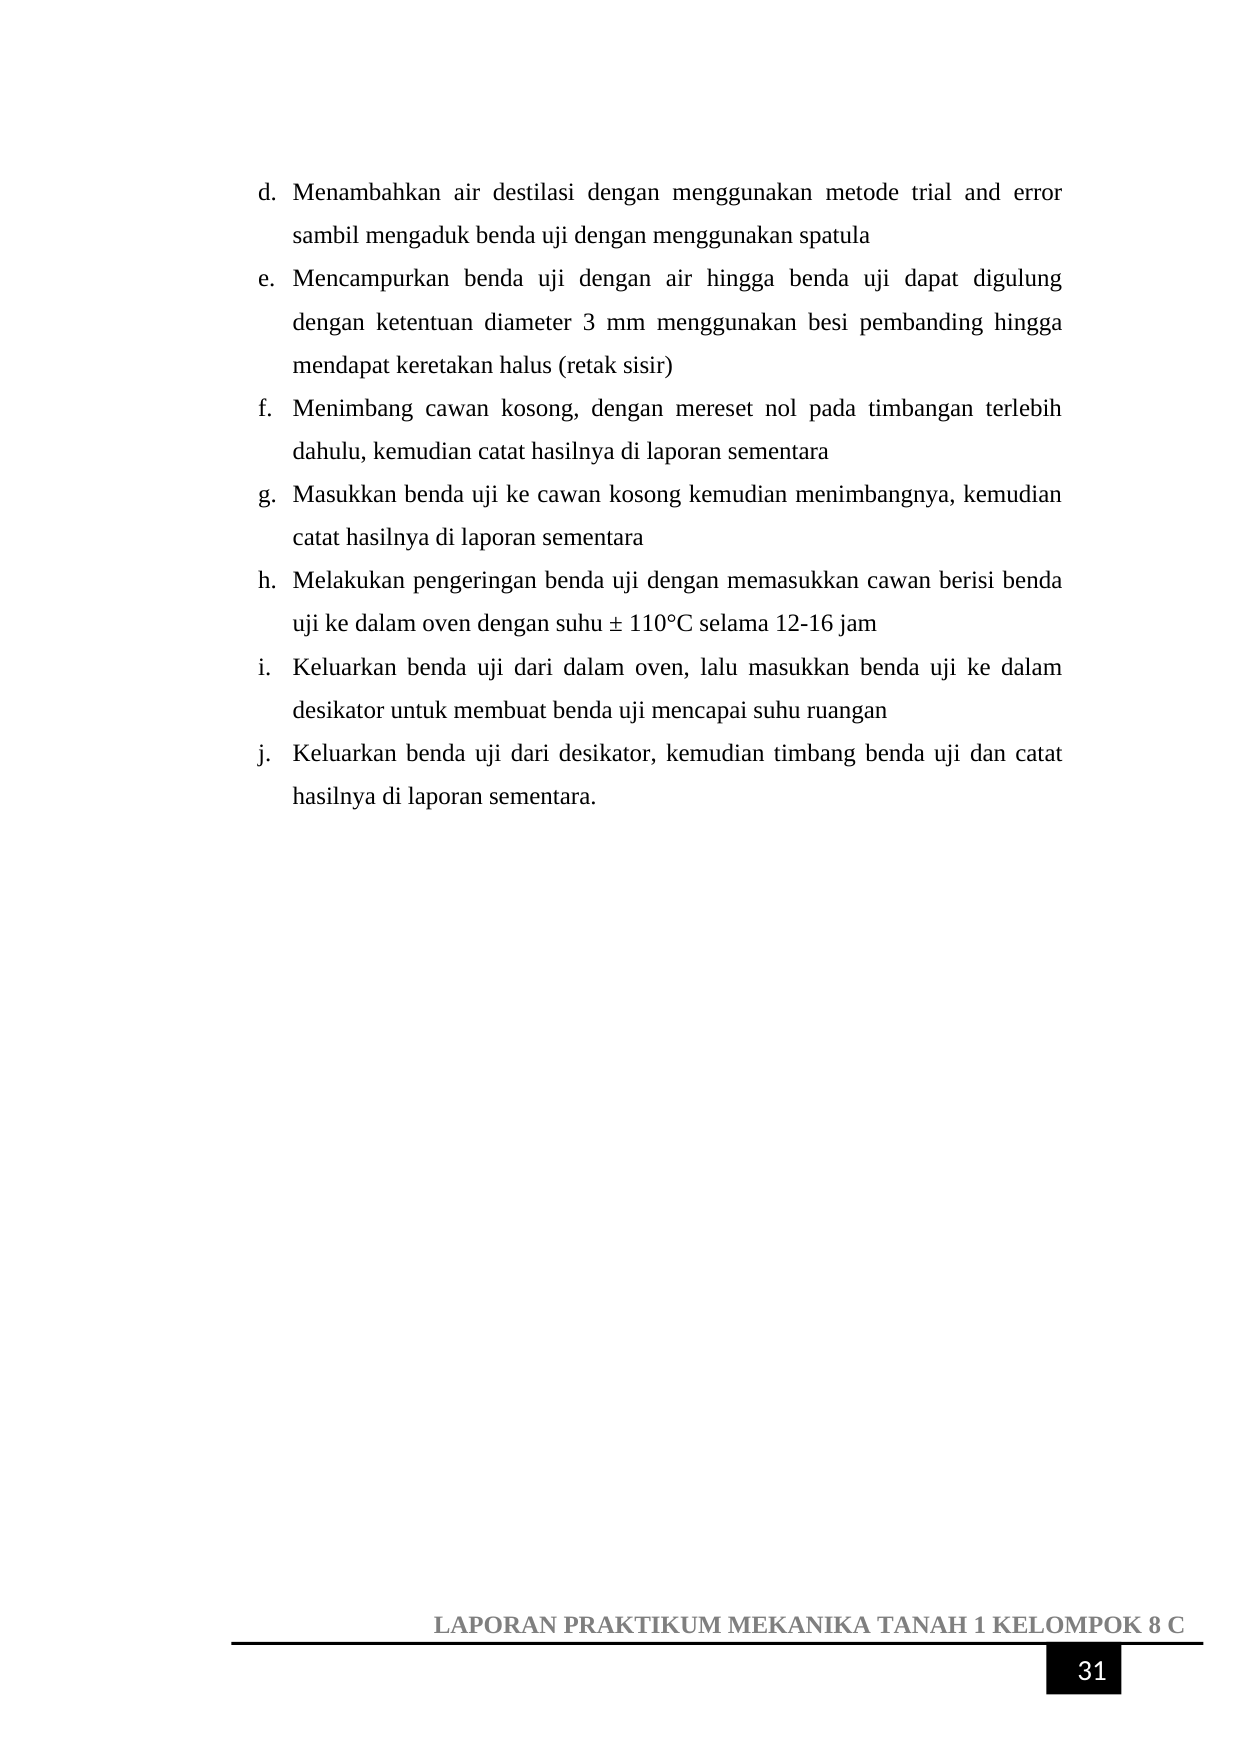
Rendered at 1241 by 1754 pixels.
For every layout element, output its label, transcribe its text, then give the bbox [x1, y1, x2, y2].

list Melakukan pengeringan benda uji dengan memasukkan cawan berisi benda uji ke dalam oven dengan suhu ± 110°C selama 12-16 jam [258, 565, 1063, 637]
list Keluarkan benda uji dari dalam oven, lalu masukkan benda uji ke dalam desikator untuk membuat benda uji mencapai suhu ruangan [258, 652, 1063, 723]
list Keluarkan benda uji dari desikator, kemudian timbang benda uji dan catat hasilnya di laporan sementara. [258, 738, 1063, 810]
list Menimbang cawan kosong, dengan mereset nol pada timbangan terlebih dahulu, kemudian catat hasilnya di laporan sementara [258, 393, 1063, 465]
list Mencampurkan benda uji dengan air hingga benda uji dapat digulung dengan ketentuan diameter 3 mm menggunakan besi pembanding hingga mendapat keretakan halus (retak sisir) [258, 263, 1063, 378]
list Menambahkan air destilasi dengan menggunakan metode trial and error sambil mengaduk benda uji dengan menggunakan spatula [258, 177, 1063, 249]
list Masukkan benda uji ke cawan kosong kemudian menimbangnya, kemudian catat hasilnya di laporan sementara [258, 479, 1063, 551]
